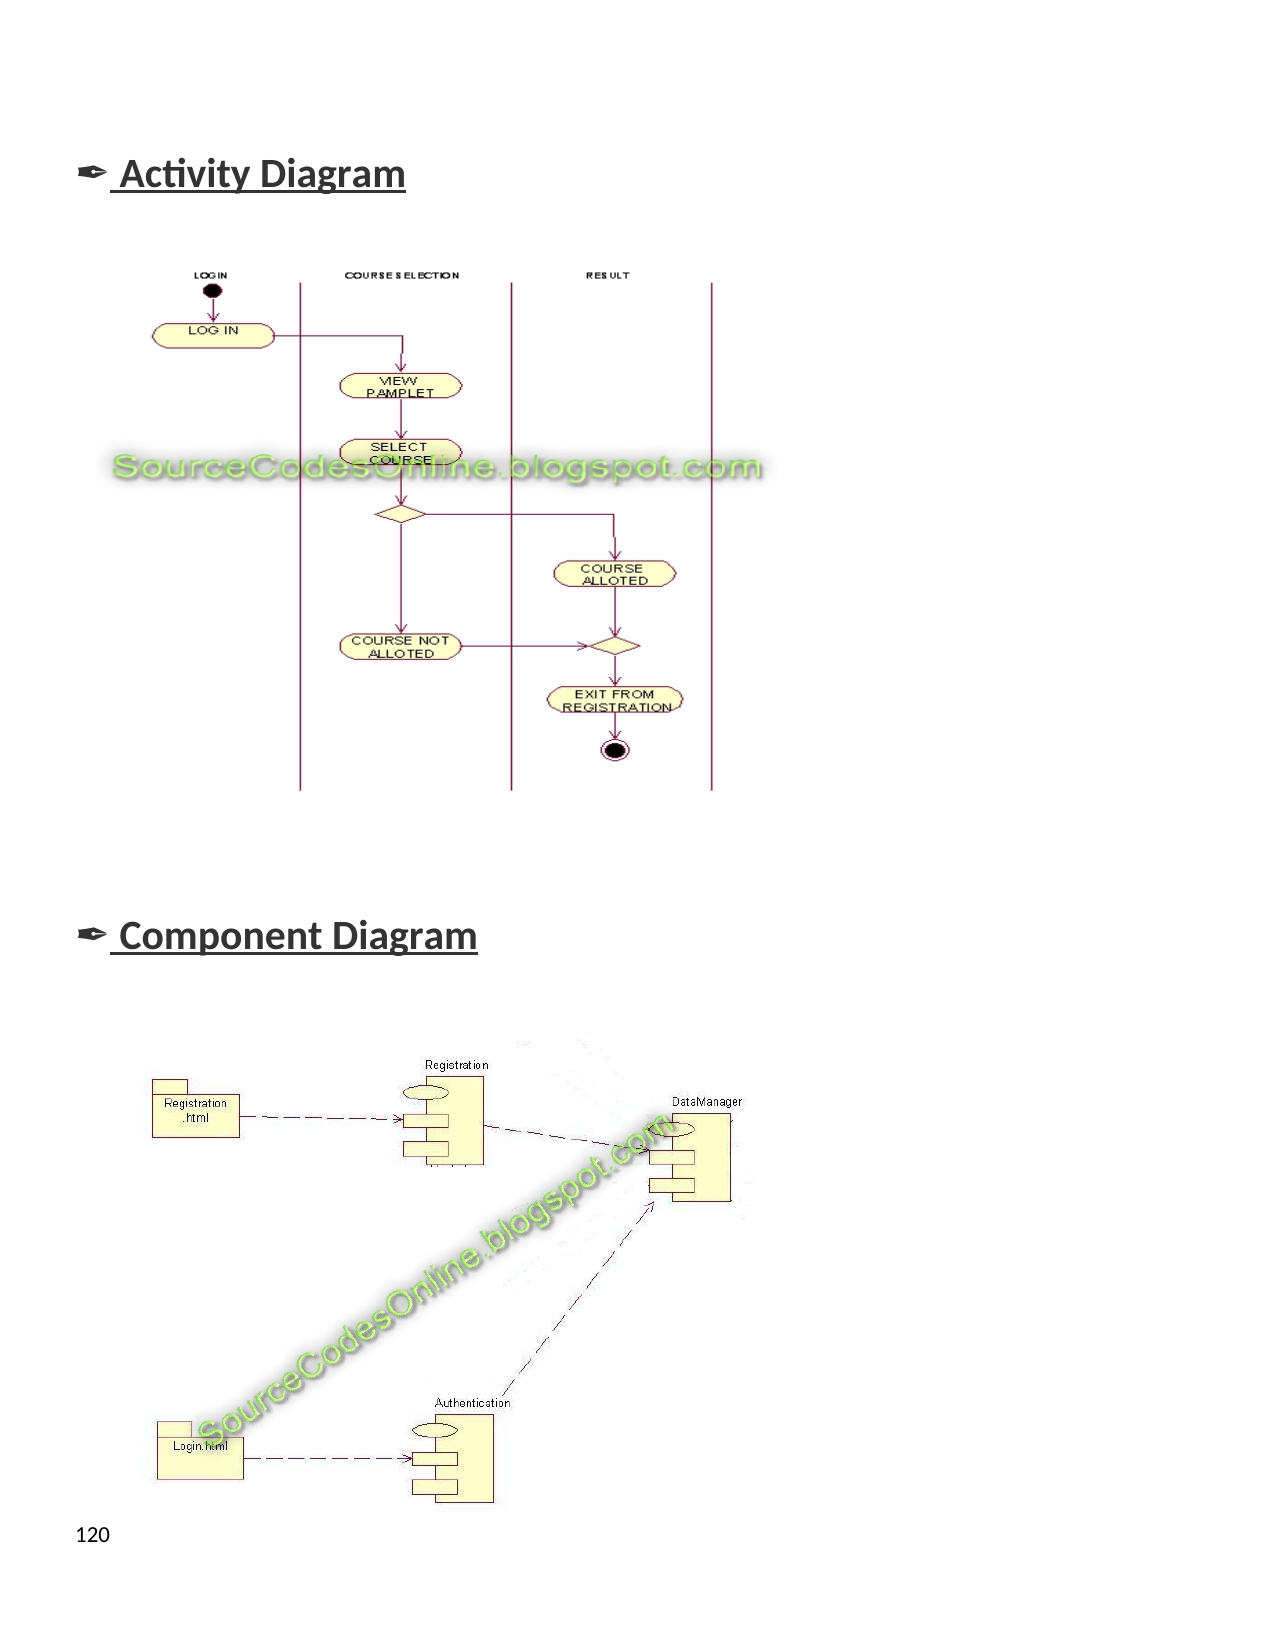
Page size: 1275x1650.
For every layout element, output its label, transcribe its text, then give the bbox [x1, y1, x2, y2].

picture [90, 237, 783, 816]
picture [130, 1032, 756, 1537]
text ✒️ Component Diagram [75, 909, 1200, 959]
text ✒️ Activity Diagram [75, 147, 1200, 198]
